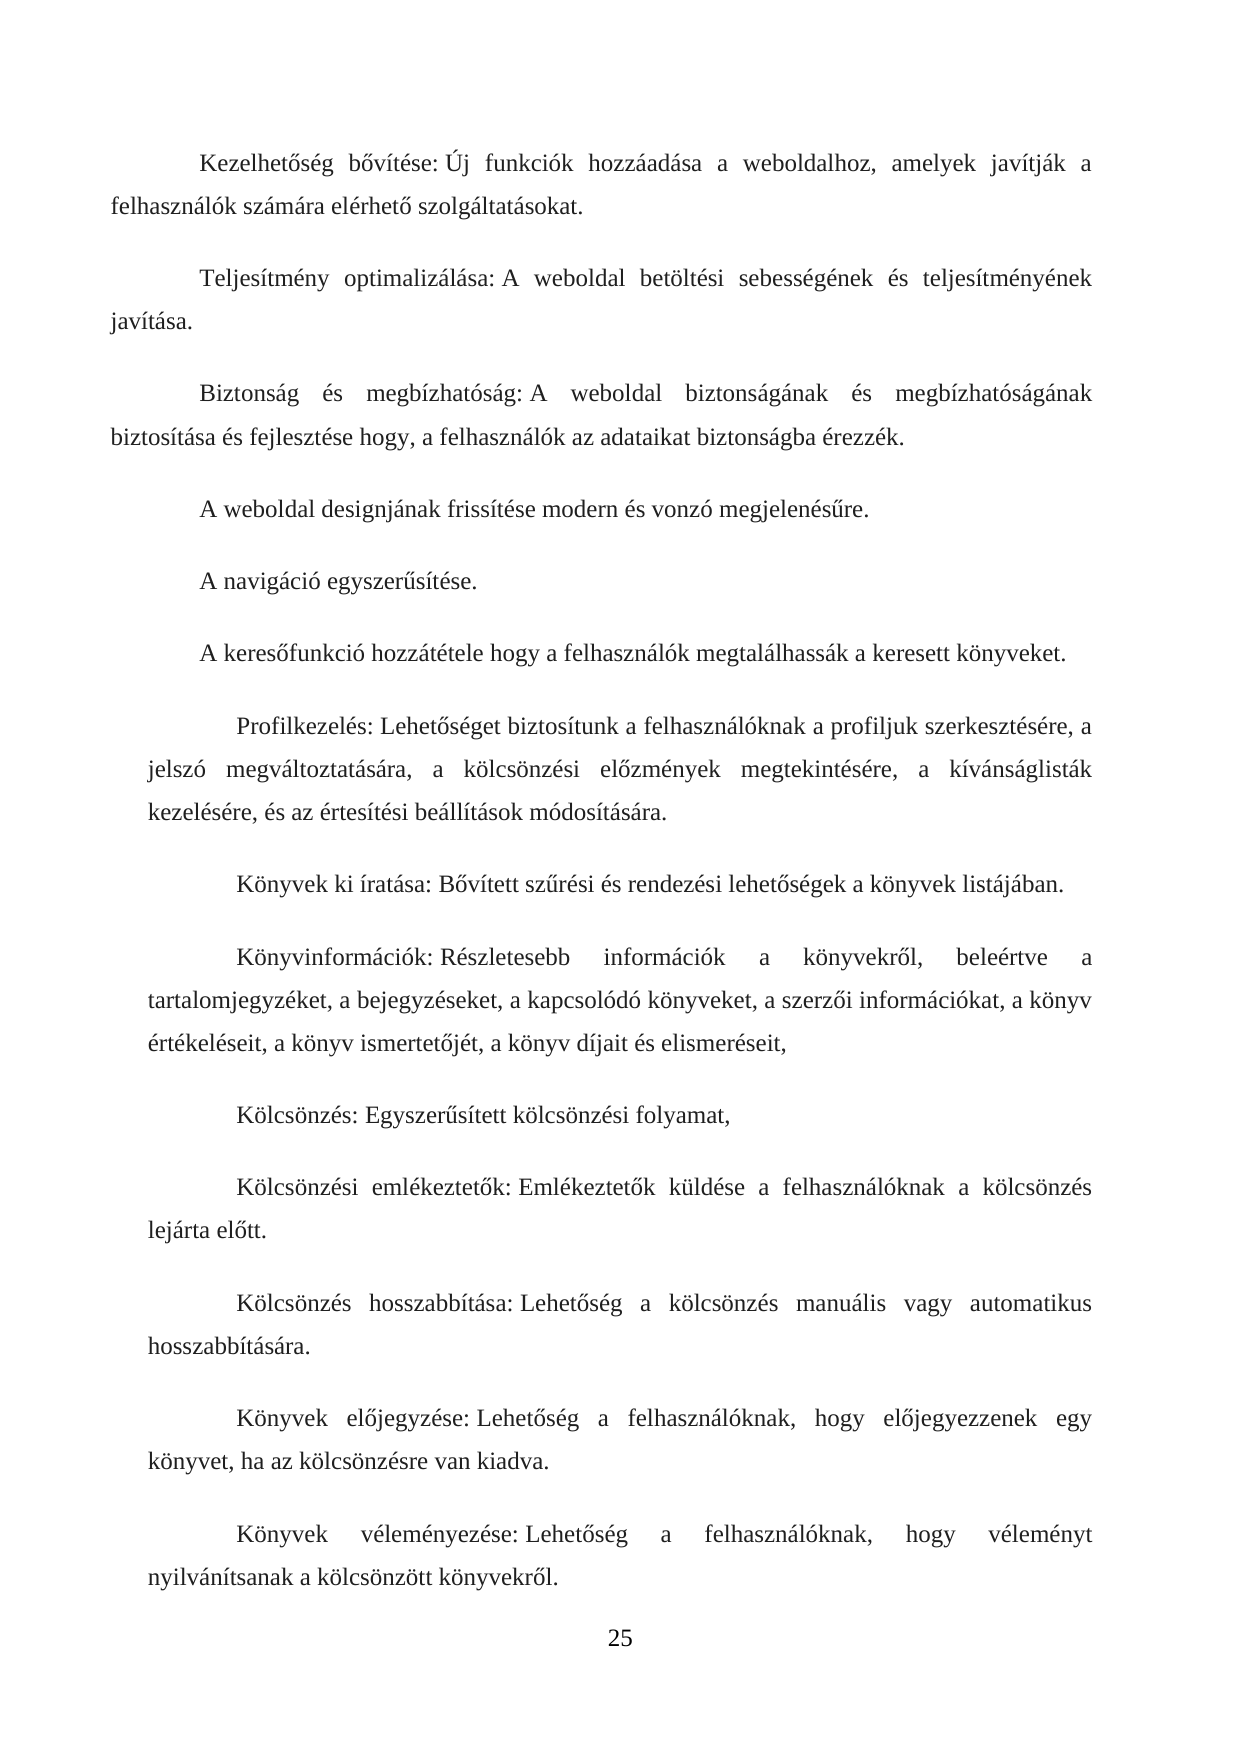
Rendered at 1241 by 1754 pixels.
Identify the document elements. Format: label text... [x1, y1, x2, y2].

text Könyvek véleményezése: Lehetőség a felhasználóknak, hogy véleményt nyilvánítsanak a kölcsönzött könyvekről. [148, 1519, 1093, 1591]
text Kölcsönzés hosszabbítása: Lehetőség a kölcsönzés manuális vagy automatikus hosszabbítására. [148, 1288, 1093, 1360]
text Könyvinformációk: Részletesebb információk a könyvekről, beleértve a tartalomjegyzéket, a bejegyzéseket, a kapcsolódó könyveket, a szerzői információkat, a könyv értékeléseit, a könyv ismertetőjét, a könyv díjait és elismeréseit, [148, 942, 1093, 1057]
text Könyvek előjegyzése: Lehetőség a felhasználóknak, hogy előjegyezzenek egy könyvet, ha az kölcsönzésre van kiadva. [148, 1403, 1093, 1475]
text Kezelhetőség bővítése: Új funkciók hozzáadása a weboldalhoz, amelyek javítják a felhasználók számára elérhető szolgáltatásokat. [110, 148, 1093, 219]
text A navigáció egyszerűsítése. [110, 566, 1093, 595]
text A keresőfunkció hozzátétele hogy a felhasználók megtalálhassák a keresett könyveket. [110, 638, 1093, 667]
text Könyvek ki íratása: Bővített szűrési és rendezési lehetőségek a könyvek listájában. [148, 869, 1093, 898]
text Biztonság és megbízhatóság: A weboldal biztonságának és megbízhatóságának biztosítása és fejlesztése hogy, a felhasználók az adataikat biztonságba érezzék. [110, 378, 1093, 450]
text Kölcsönzés: Egyszerűsített kölcsönzési folyamat, [148, 1100, 1093, 1129]
text Teljesítmény optimalizálása: A weboldal betöltési sebességének és teljesítményének javítása. [110, 263, 1093, 335]
text A weboldal designjának frissítése modern és vonzó megjelenésűre. [110, 494, 1093, 523]
text Kölcsönzési emlékeztetők: Emlékeztetők küldése a felhasználóknak a kölcsönzés lejárta előtt. [148, 1172, 1093, 1244]
text Profilkezelés: Lehetőséget biztosítunk a felhasználóknak a profiljuk szerkesztésére, a jelszó megváltoztatására, a kölcsönzési előzmények megtekintésére, a kívánságlisták kezelésére, és az értesítési beállítások módosítására. [148, 711, 1093, 826]
